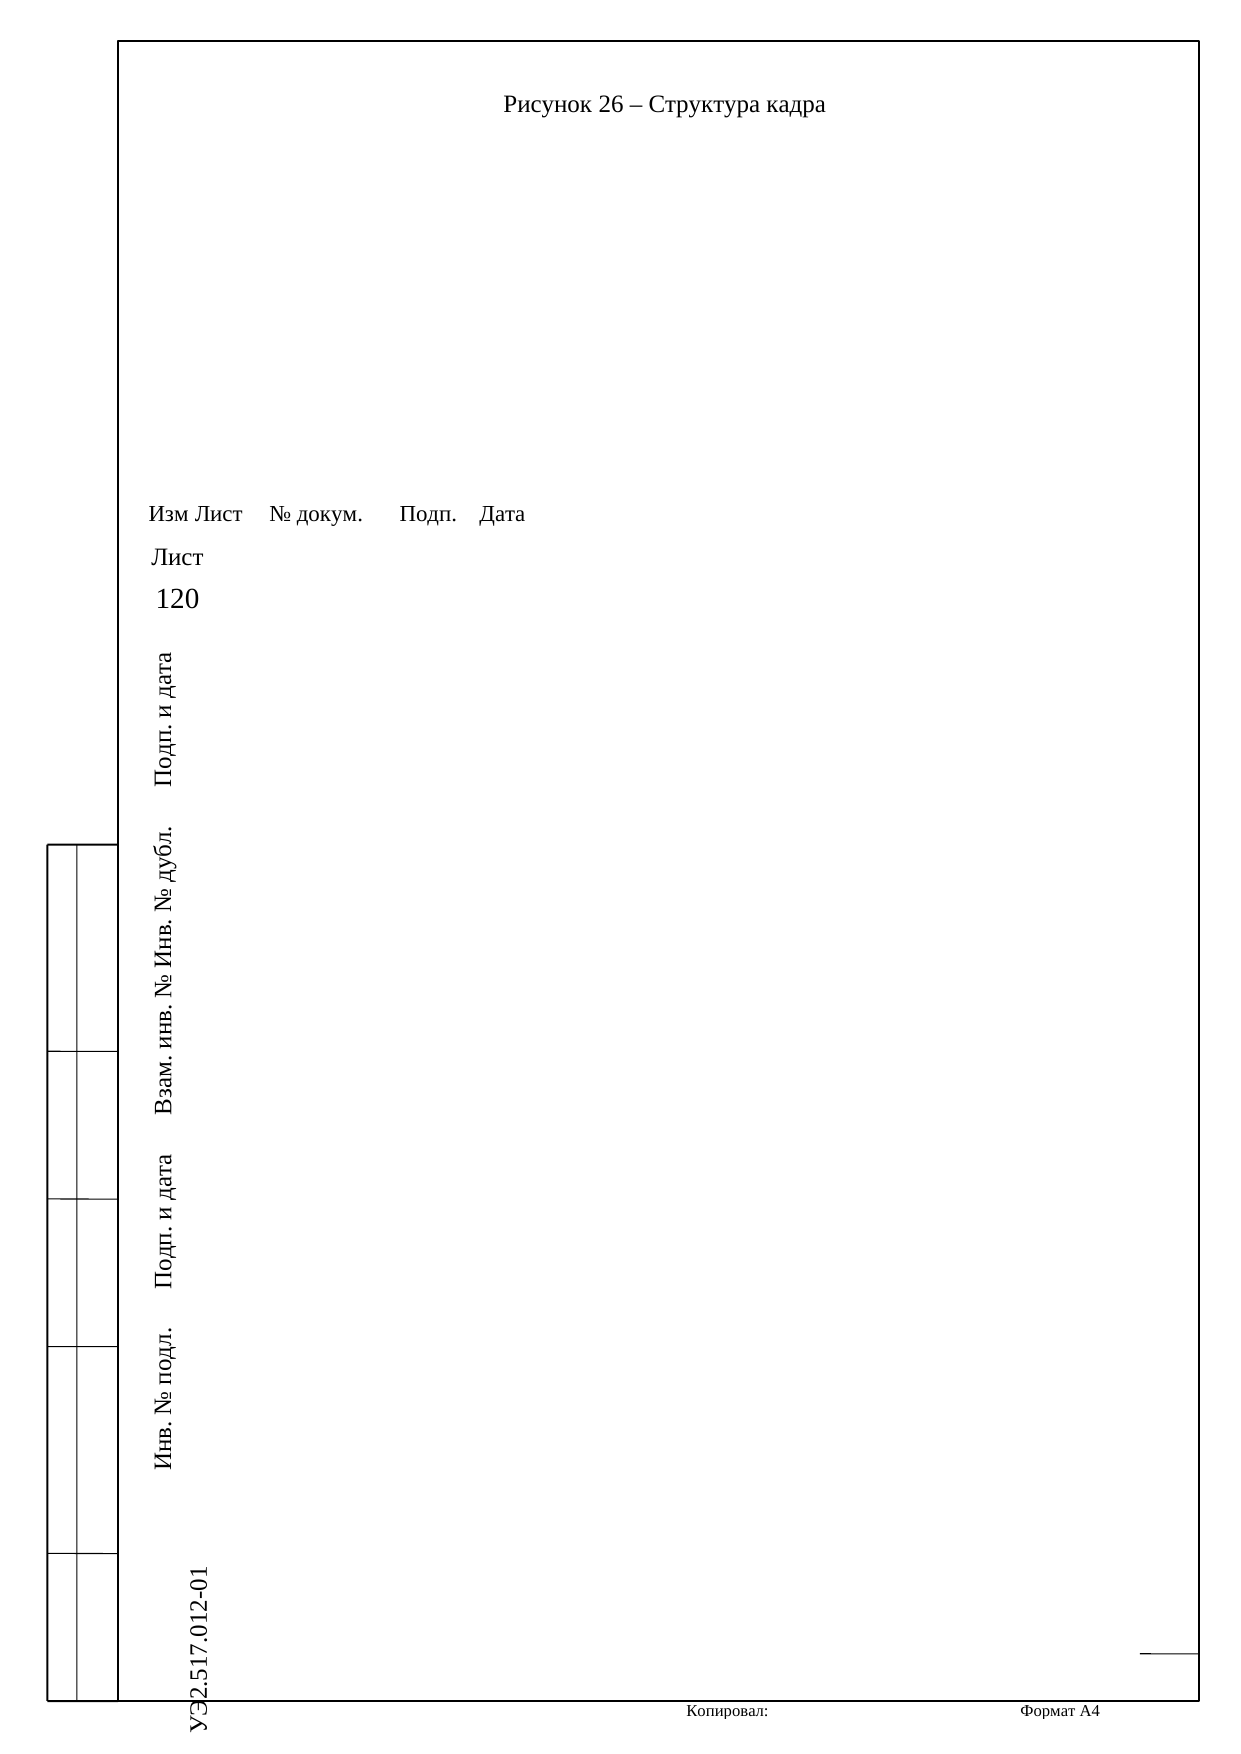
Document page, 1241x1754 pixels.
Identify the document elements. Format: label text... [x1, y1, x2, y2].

text Рисунок 26 – Структура кадра [148, 89, 1181, 117]
